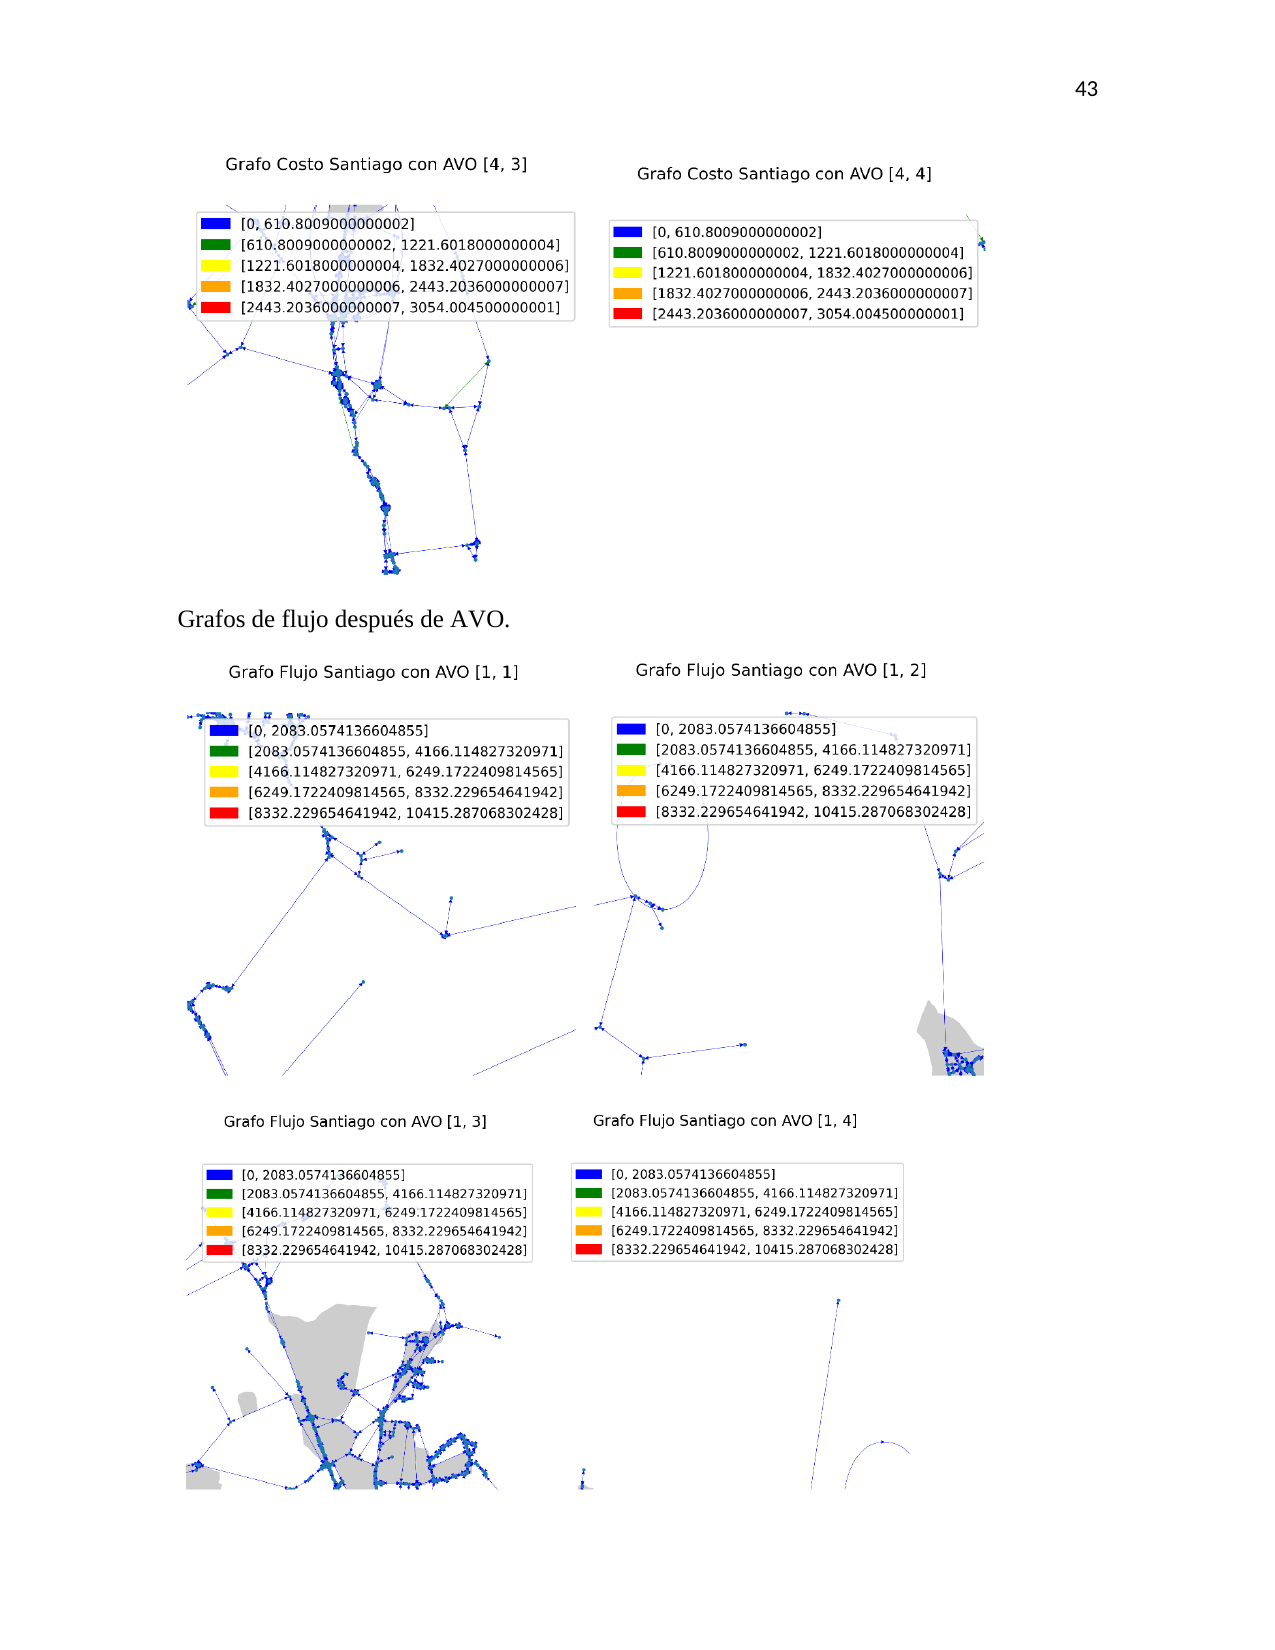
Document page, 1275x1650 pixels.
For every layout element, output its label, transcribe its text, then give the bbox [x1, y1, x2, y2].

text Grafos de flujo después de AVO. [177, 604, 1098, 633]
picture [177, 147, 994, 584]
picture [177, 654, 993, 1085]
picture [177, 1105, 918, 1498]
